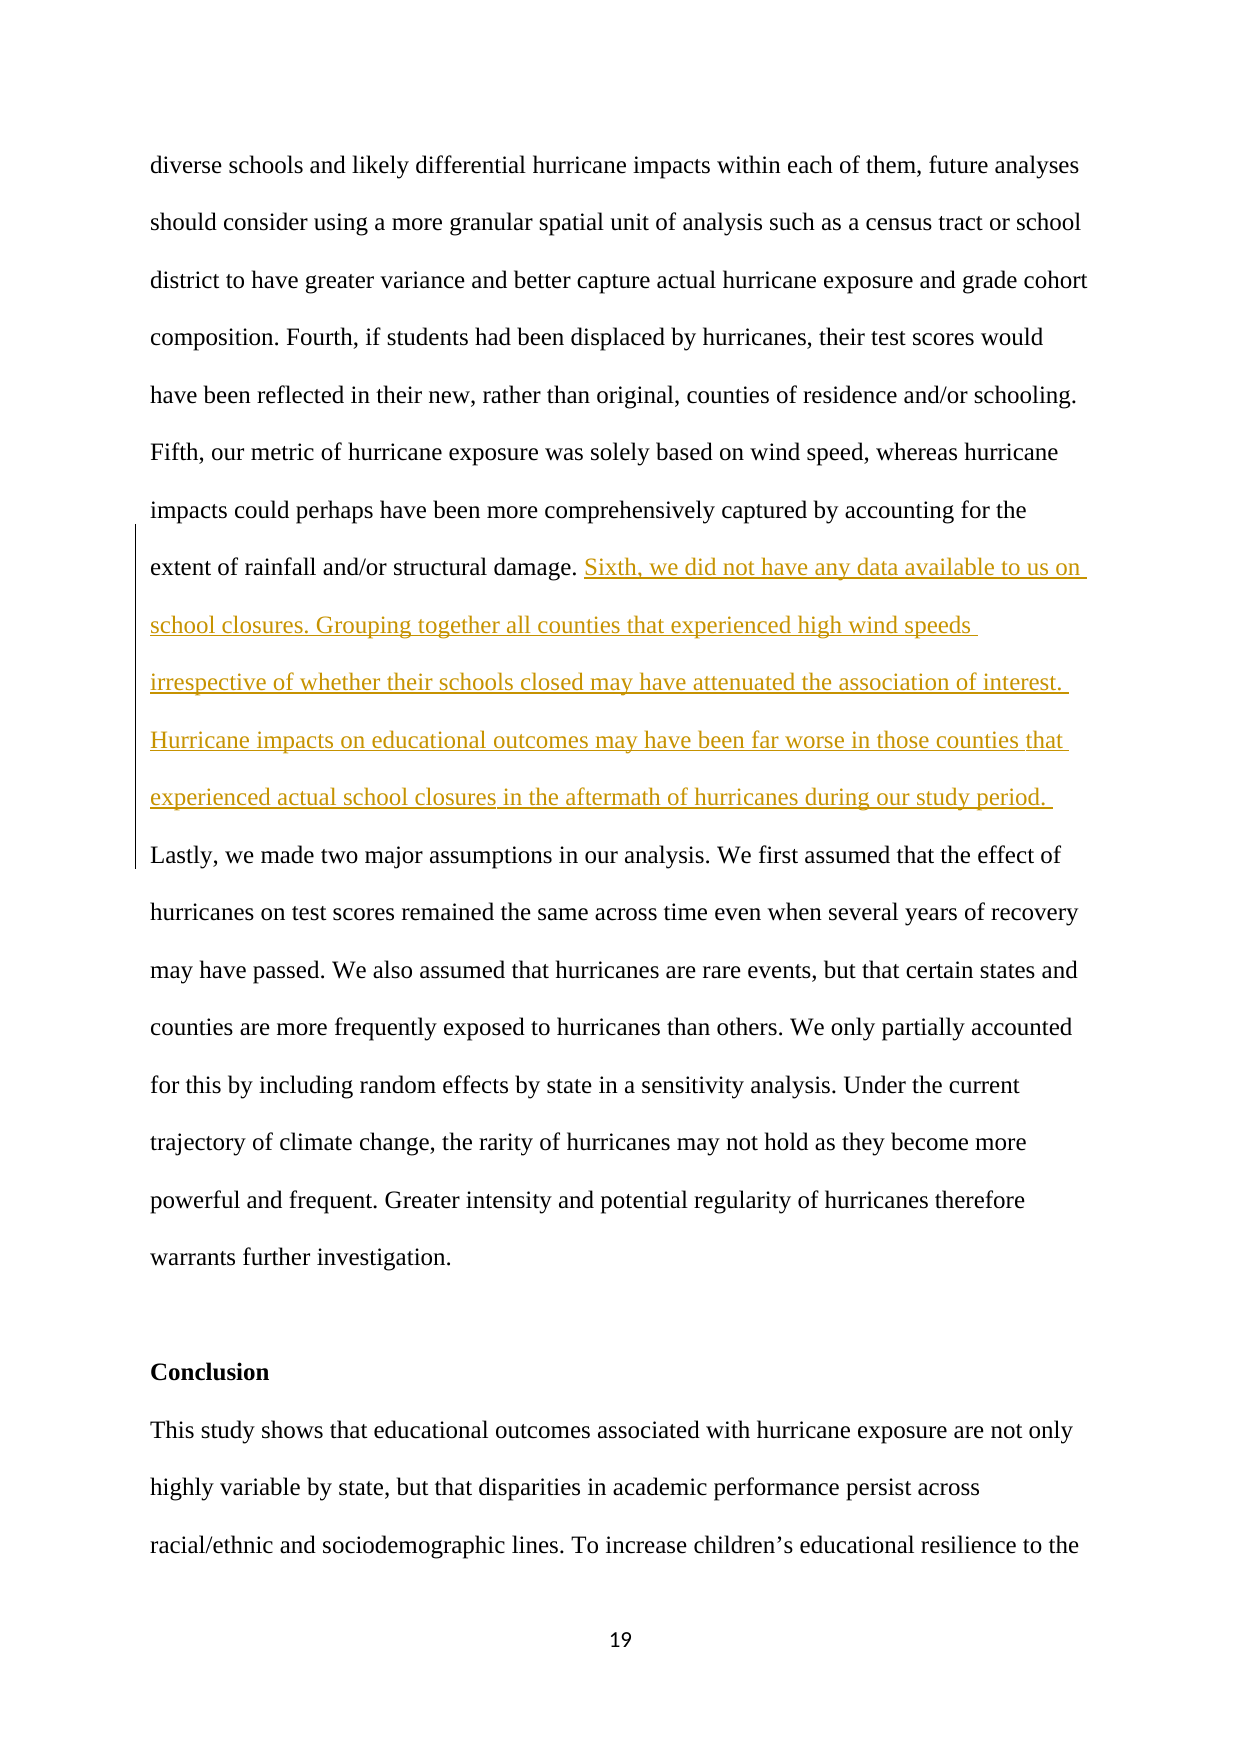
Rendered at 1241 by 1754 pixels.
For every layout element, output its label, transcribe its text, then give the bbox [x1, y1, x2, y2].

text Conclusion [150, 1357, 1090, 1386]
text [150, 1415, 1090, 1559]
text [150, 150, 1090, 1271]
